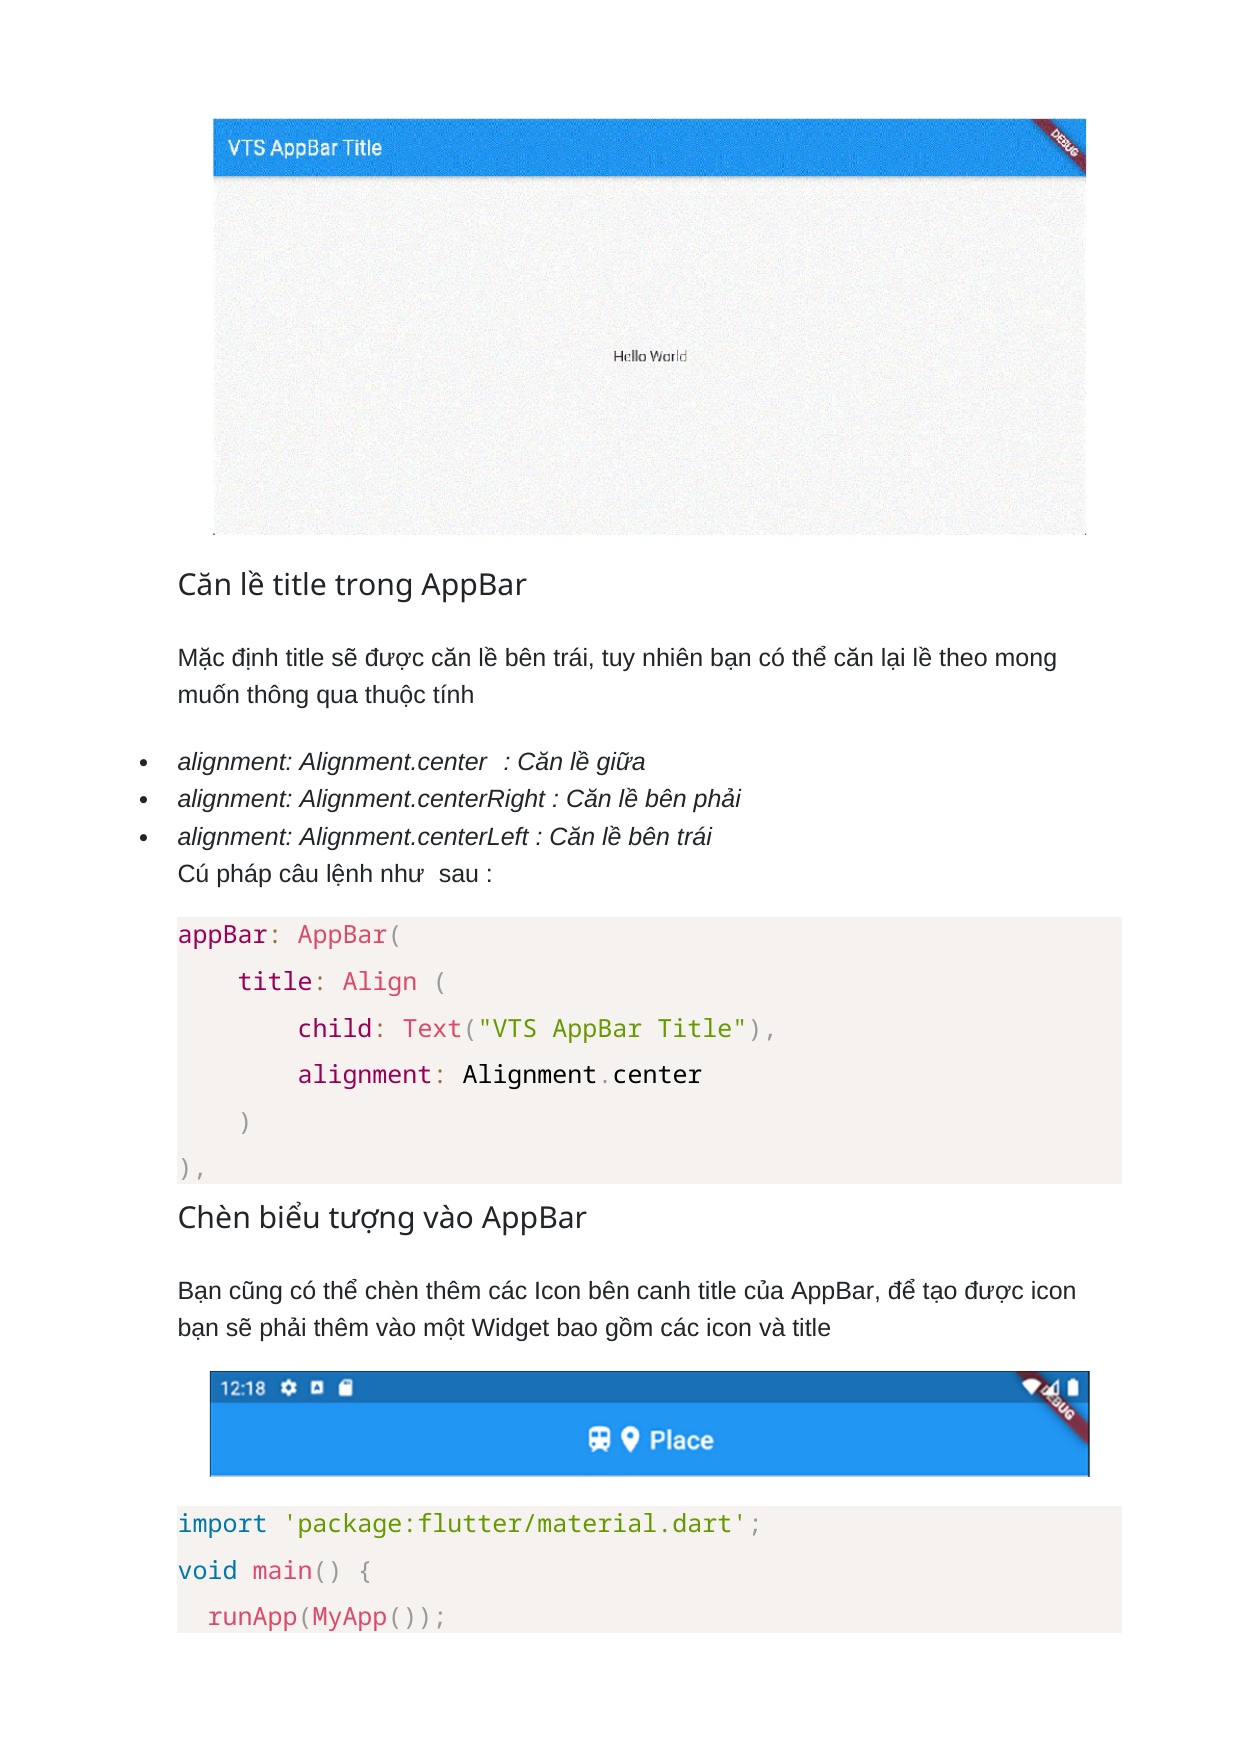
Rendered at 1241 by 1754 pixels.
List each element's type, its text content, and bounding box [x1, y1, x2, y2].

text Chèn biểu tượng vào AppBar [177, 1197, 1122, 1238]
list alignment: Alignment.centerLeft : Căn lề bên trái [140, 813, 1122, 851]
list alignment: Alignment.centerRight : Căn lề bên phải [140, 776, 1122, 813]
text import 'package:flutter/material.dart'; [177, 1506, 1122, 1540]
text alignment: Alignment.center [177, 1057, 1122, 1091]
text Cú pháp câu lệnh như sau : [177, 851, 1122, 888]
text Căn lề title trong AppBar [177, 563, 1122, 605]
text ) [177, 1103, 1122, 1137]
text void main() { [177, 1552, 1122, 1587]
text title: Align ( [177, 964, 1122, 998]
text runApp(MyApp()); [177, 1599, 1122, 1633]
picture [209, 1371, 1090, 1477]
list alignment: Alignment.center : Căn lề giữa [140, 738, 1122, 776]
text child: Text("VTS AppBar Title"), [177, 1010, 1122, 1044]
picture [213, 118, 1087, 535]
text Mặc định title sẽ được căn lề bên trái, tuy nhiên bạn có thể căn lại lề theo mong muốn thông qua thuộc tính [177, 634, 1122, 709]
text ), [177, 1150, 1122, 1184]
text appBar: AppBar( [177, 917, 1122, 951]
text Bạn cũng có thể chèn thêm các Icon bên canh title của AppBar, để tạo được icon bạn sẽ phải thêm vào một Widget bao gồm các icon và title [177, 1267, 1122, 1342]
